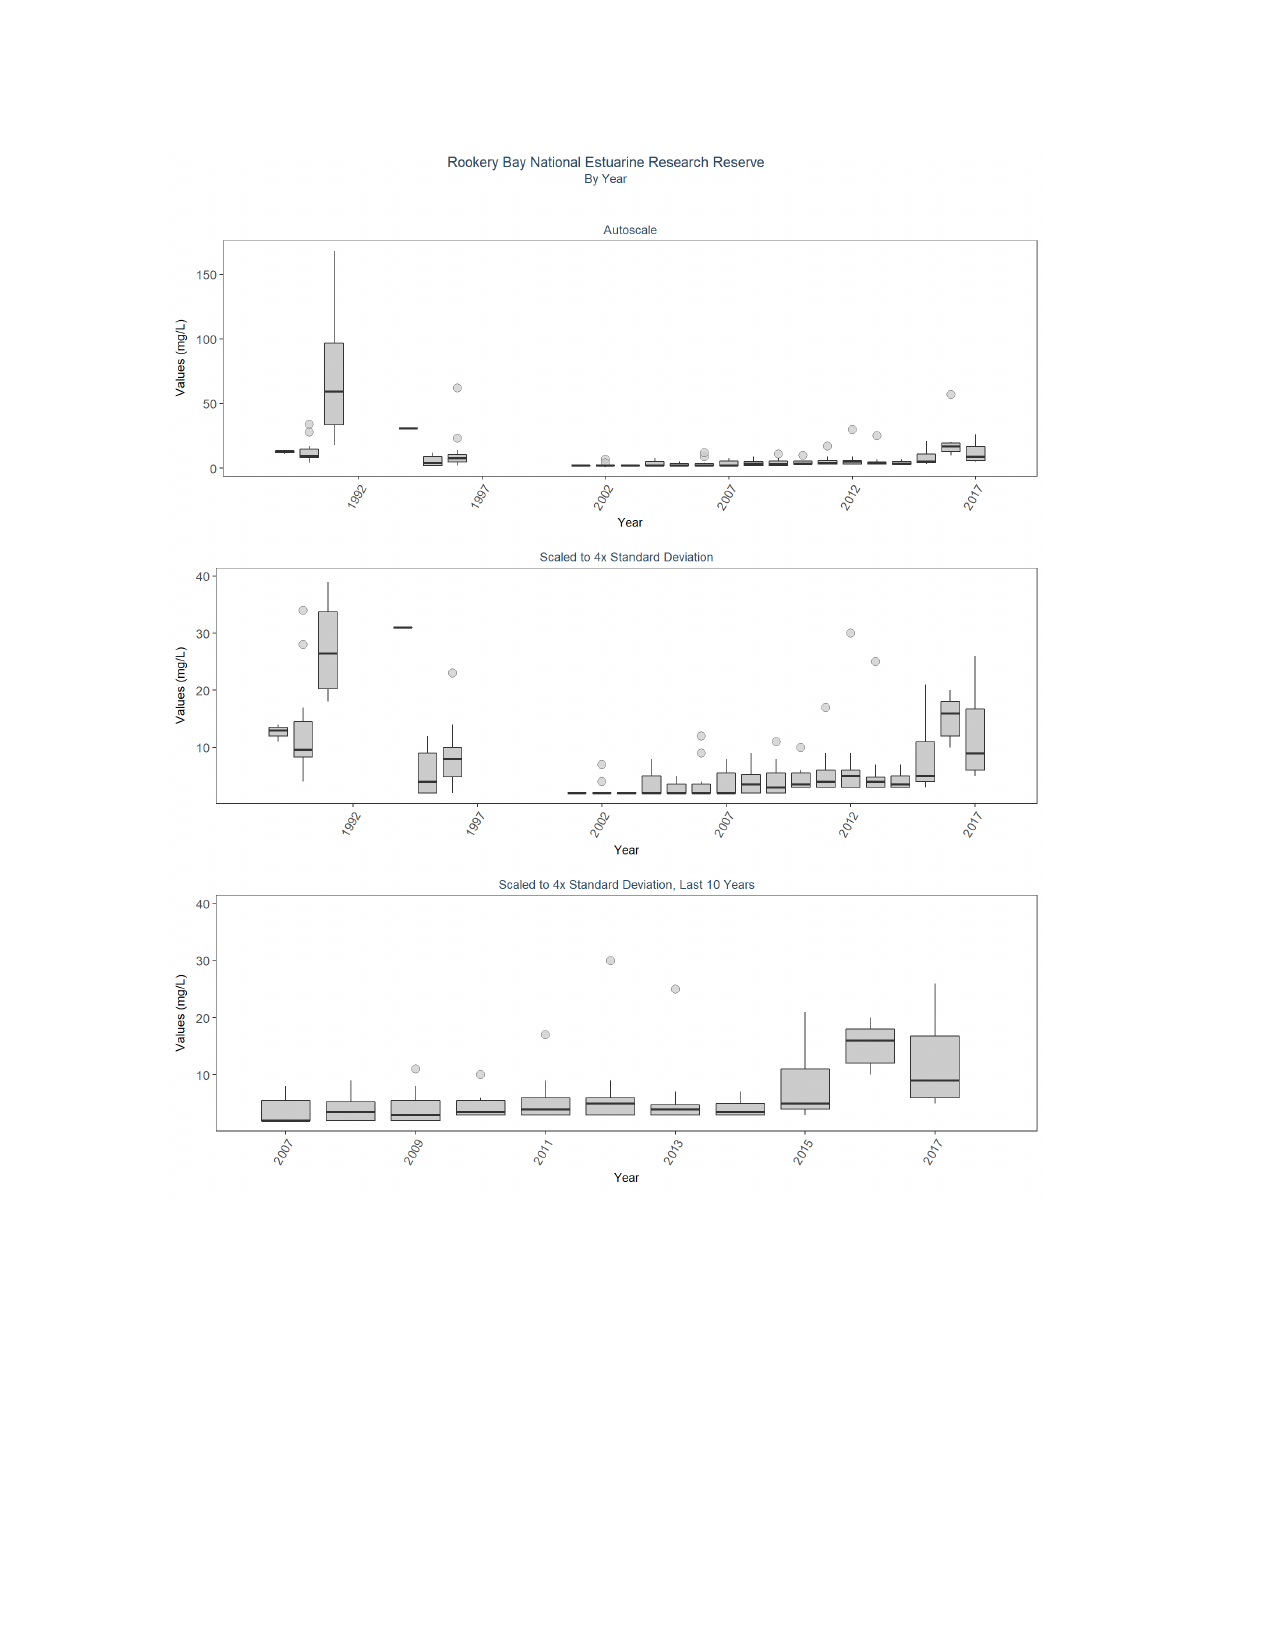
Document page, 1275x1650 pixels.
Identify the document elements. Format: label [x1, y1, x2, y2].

picture [168, 150, 1044, 1200]
